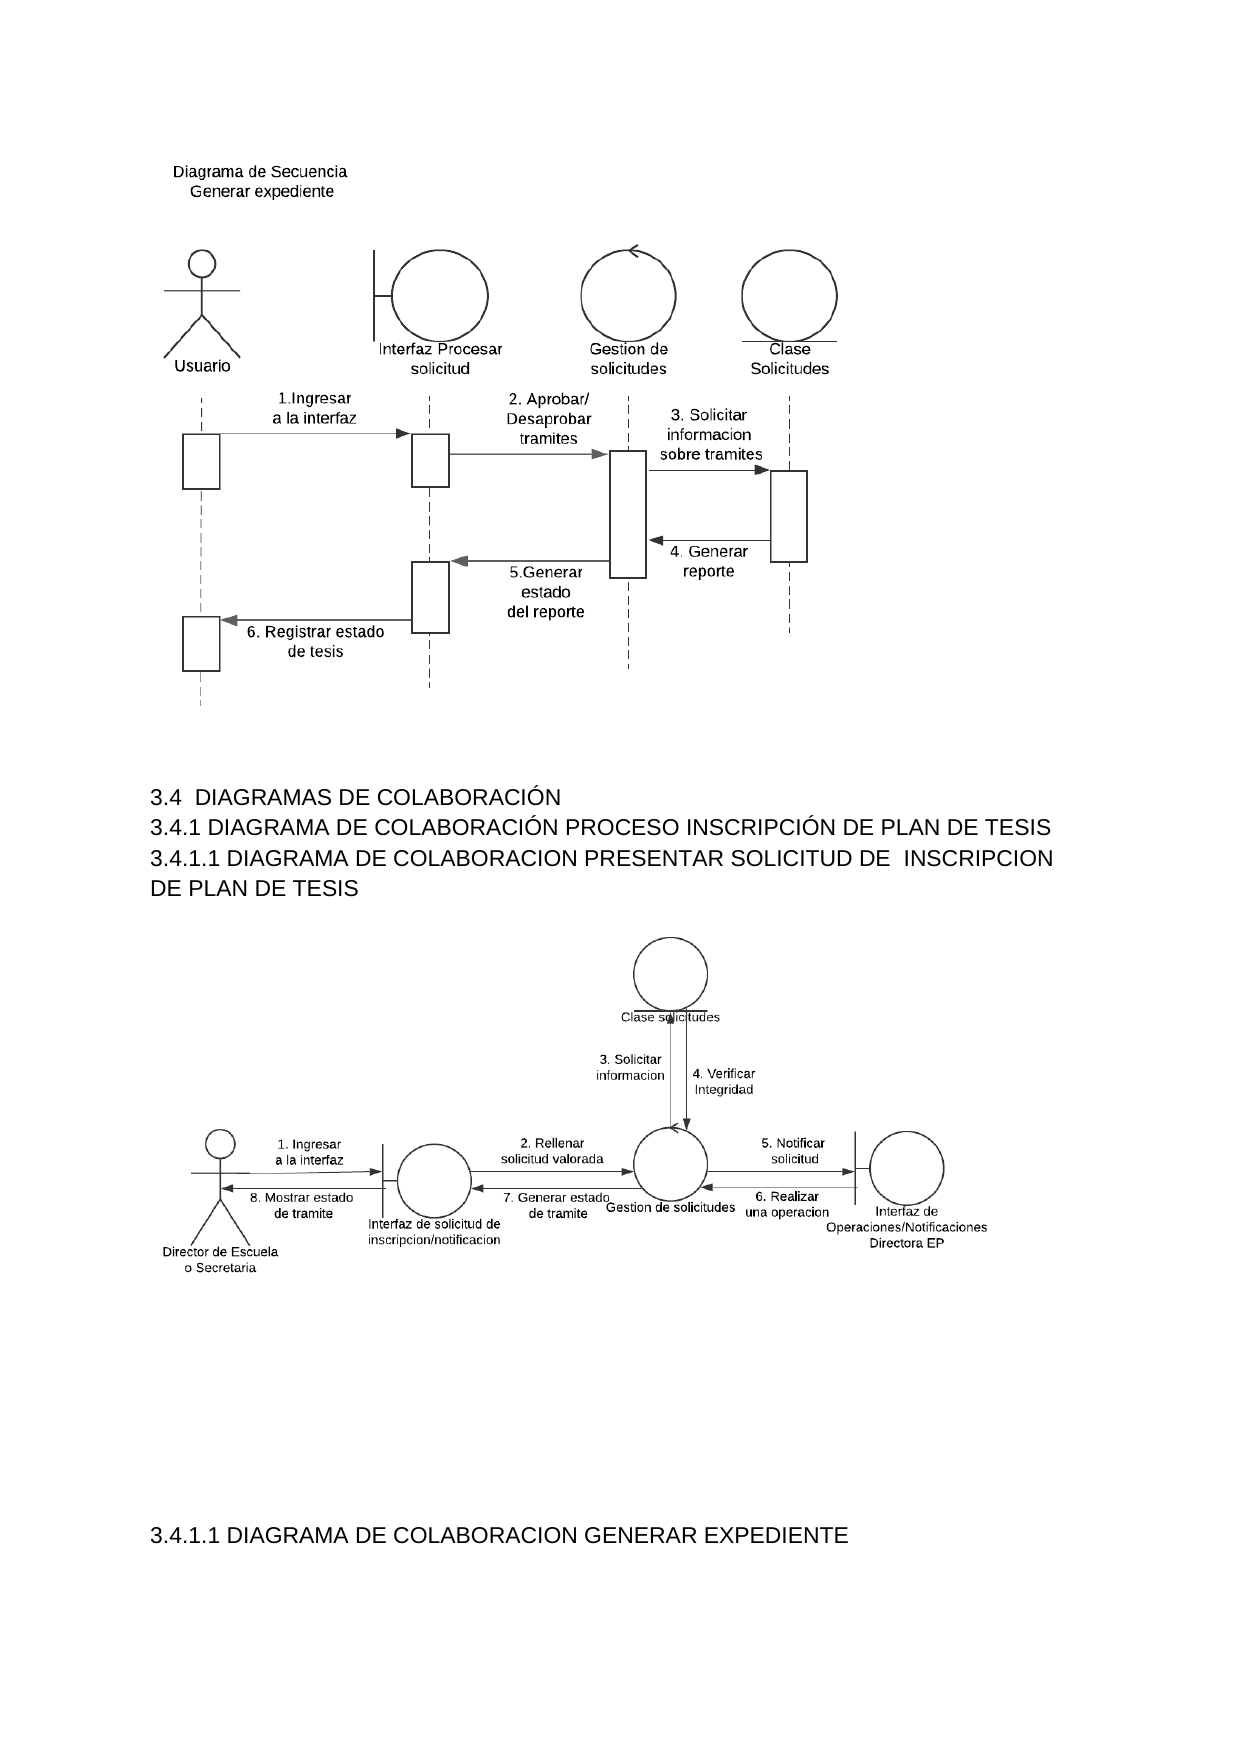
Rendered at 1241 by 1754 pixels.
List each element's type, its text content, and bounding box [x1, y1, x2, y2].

text 3.4.1 DIAGRAMA DE COLABORACIÓN PROCESO INSCRIPCIÓN DE PLAN DE TESIS [150, 814, 1090, 841]
picture [150, 147, 862, 720]
text 3.4.1.1 DIAGRAMA DE COLABORACION PRESENTAR SOLICITUD DE INSCRIPCION DE PLAN DE TESIS [150, 844, 1090, 901]
text 3.4 DIAGRAMAS DE COLABORACIÓN [150, 784, 1090, 810]
text 3.4.1.1 DIAGRAMA DE COLABORACION GENERAR EXPEDIENTE [150, 1522, 1090, 1548]
picture [150, 905, 1004, 1307]
